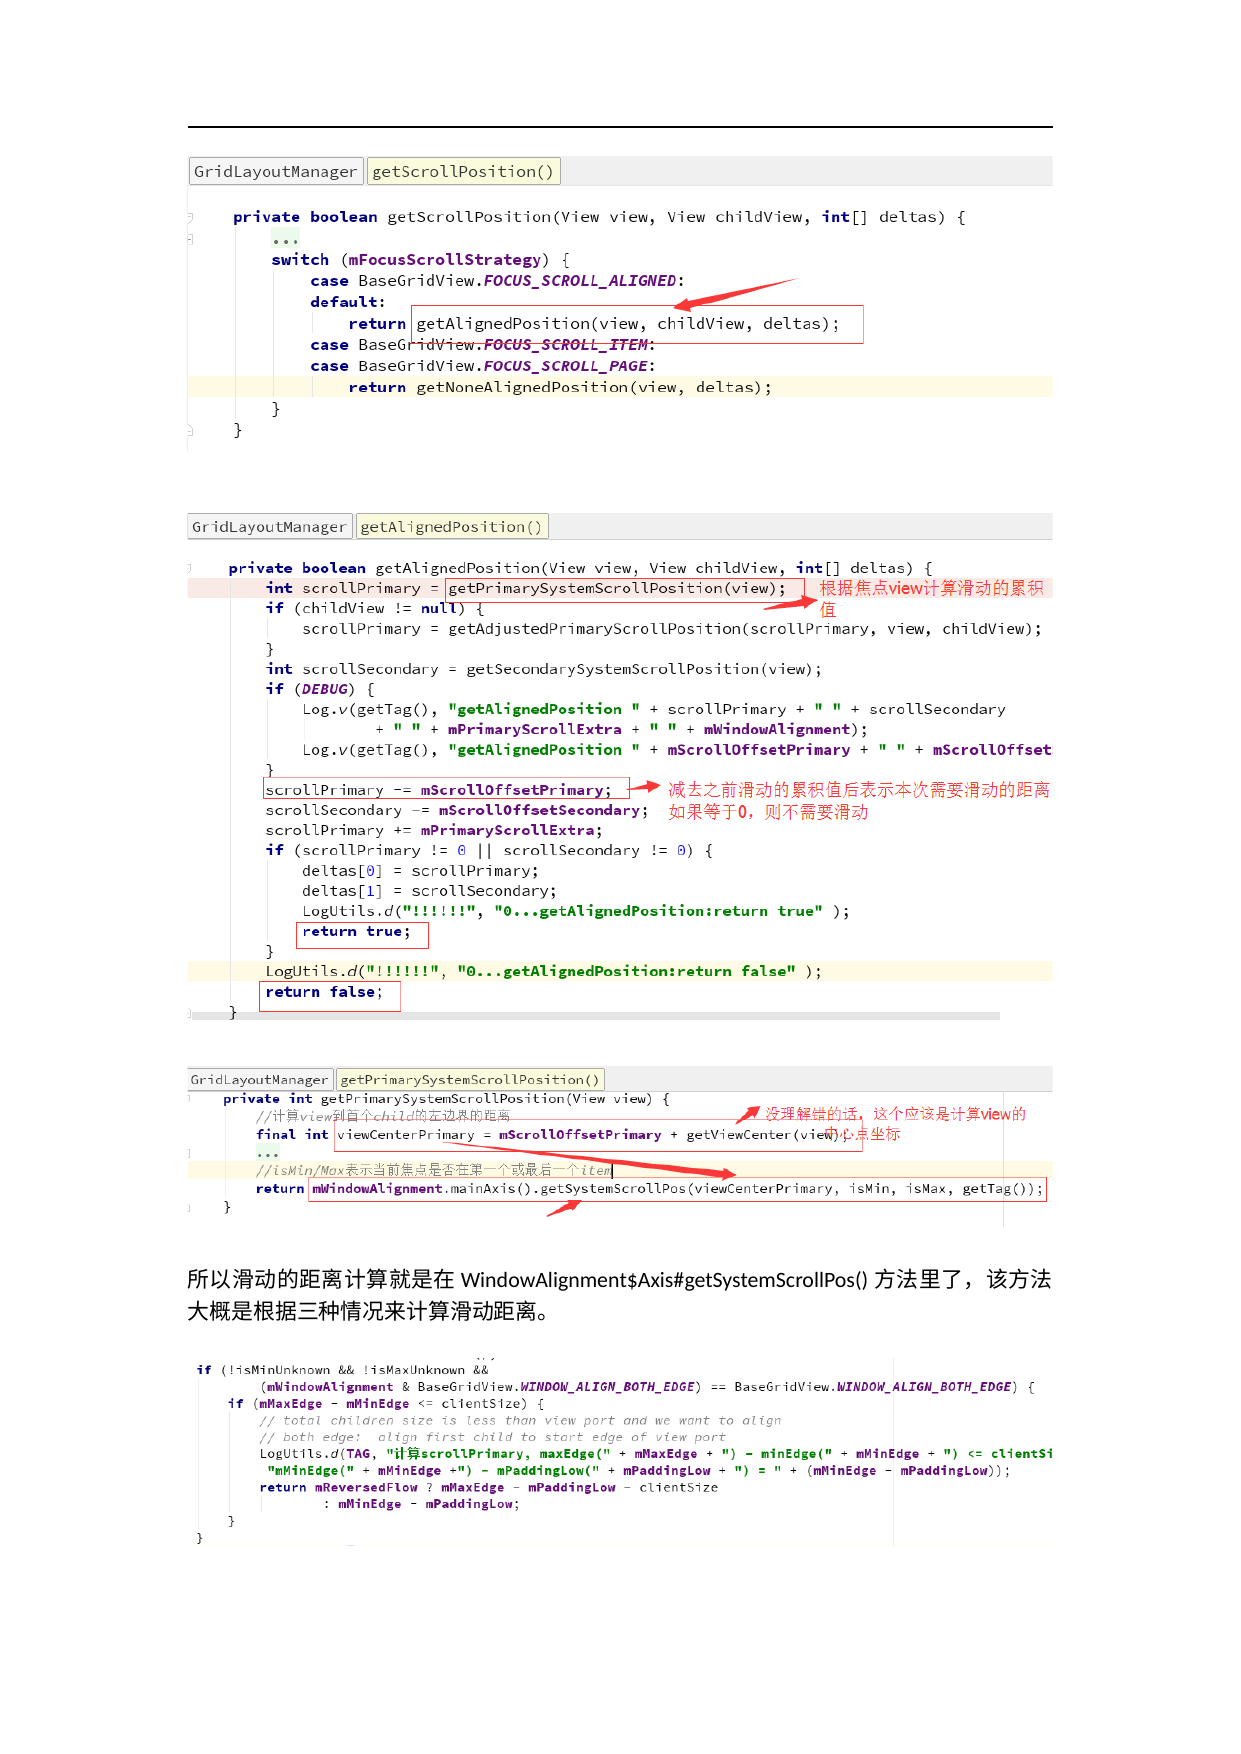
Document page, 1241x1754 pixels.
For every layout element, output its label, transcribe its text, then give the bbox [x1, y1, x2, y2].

picture [187, 1358, 1053, 1546]
picture [187, 156, 1053, 451]
picture [187, 1066, 1053, 1227]
picture [187, 513, 1053, 1020]
text 所以滑动的距离计算就是在WindowAlignment$Axis#getSystemScrollPos() 方法里了，该方法大概是根据三种情况来计算滑动距离。 [187, 1261, 1053, 1326]
